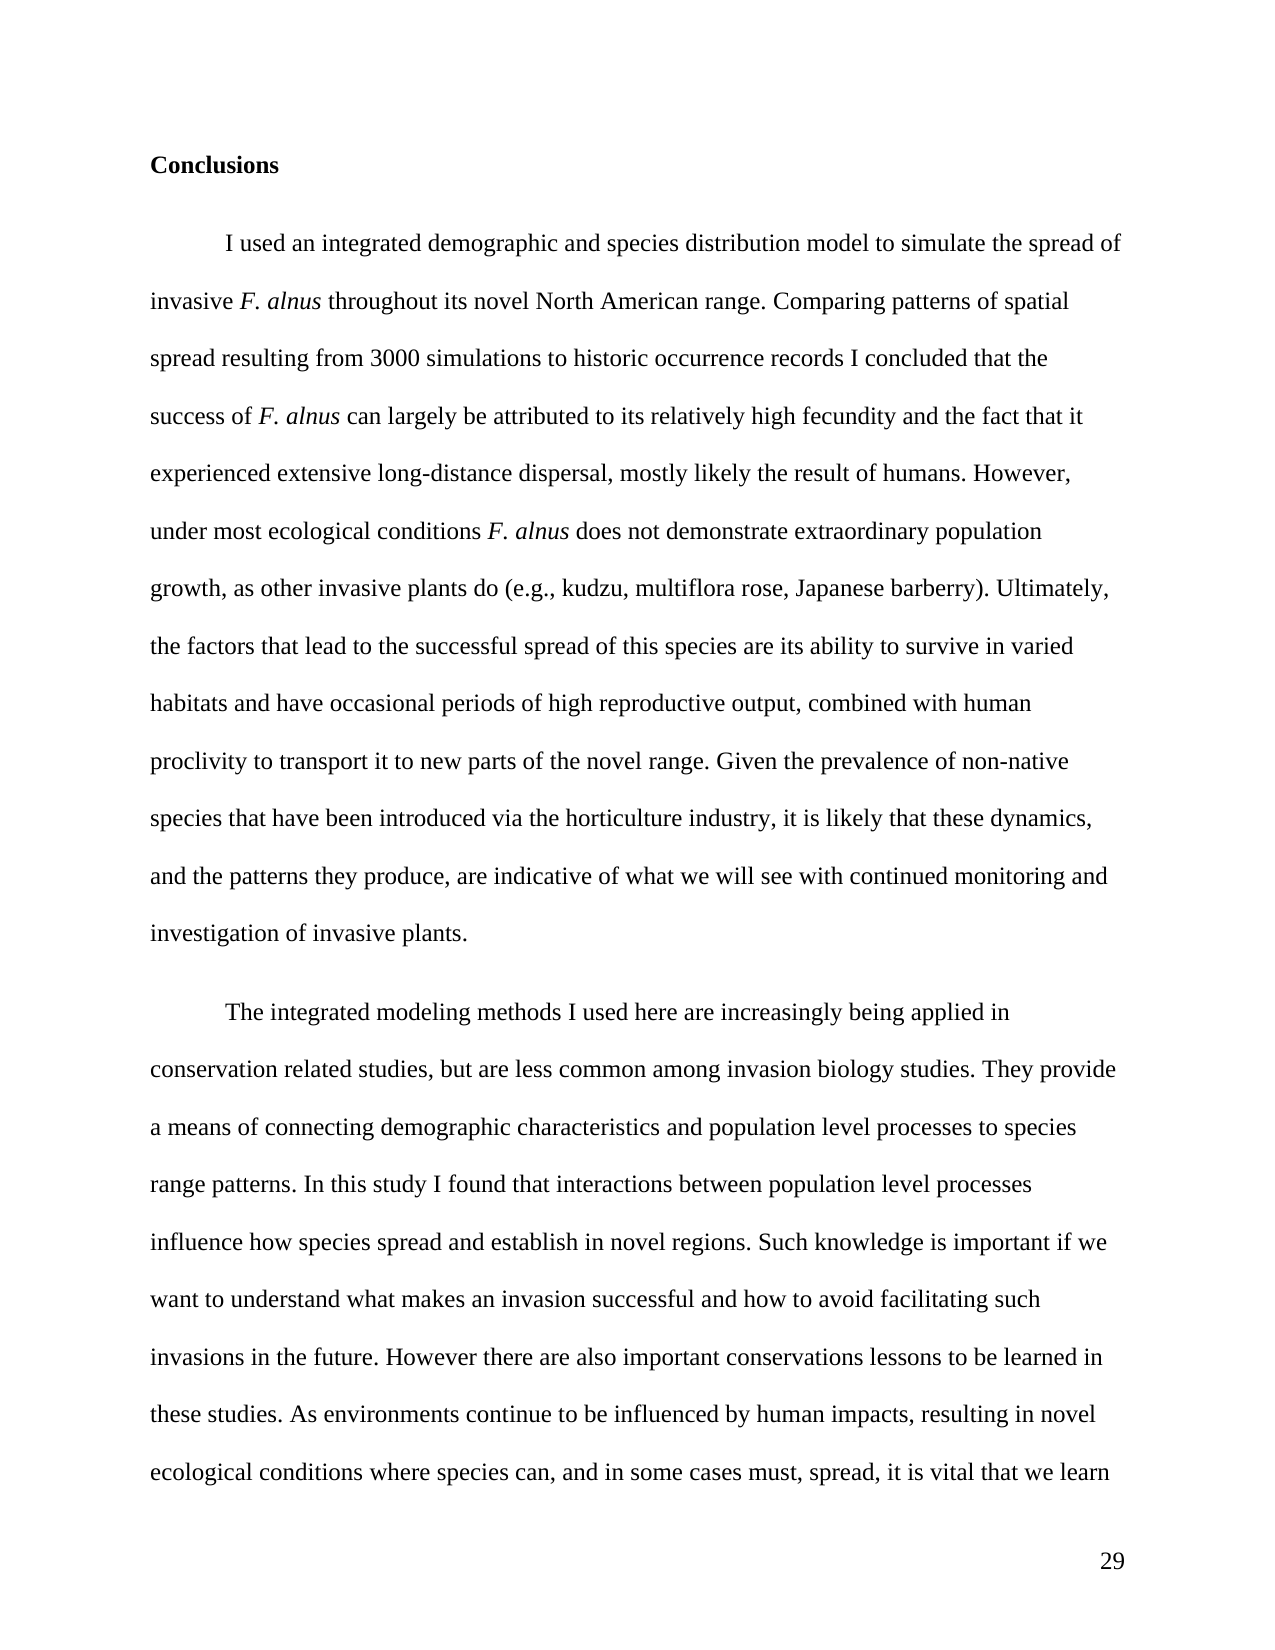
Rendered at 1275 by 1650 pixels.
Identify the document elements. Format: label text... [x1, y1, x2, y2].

text Conclusions [150, 150, 1125, 179]
text I used an integrated demographic and species distribution model to simulate the spread of invasive F. alnus throughout its novel North American range. Comparing patterns of spatial spread resulting from 3000 simulations to historic occurrence records I concluded that the success of F. alnus can largely be attributed to its relatively high fecundity and the fact that it experienced extensive long-distance dispersal, mostly likely the result of humans. However, under most ecological conditions F. alnus does not demonstrate extraordinary population growth, as other invasive plants do (e.g., kudzu, multiflora rose, Japanese barberry). Ultimately, the factors that lead to the successful spread of this species are its ability to survive in varied habitats and have occasional periods of high reproductive output, combined with human proclivity to transport it to new parts of the novel range. Given the prevalence of non-native species that have been introduced via the horticulture industry, it is likely that these dynamics, and the patterns they produce, are indicative of what we will see with continued monitoring and investigation of invasive plants. [150, 228, 1125, 947]
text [150, 997, 1125, 1485]
